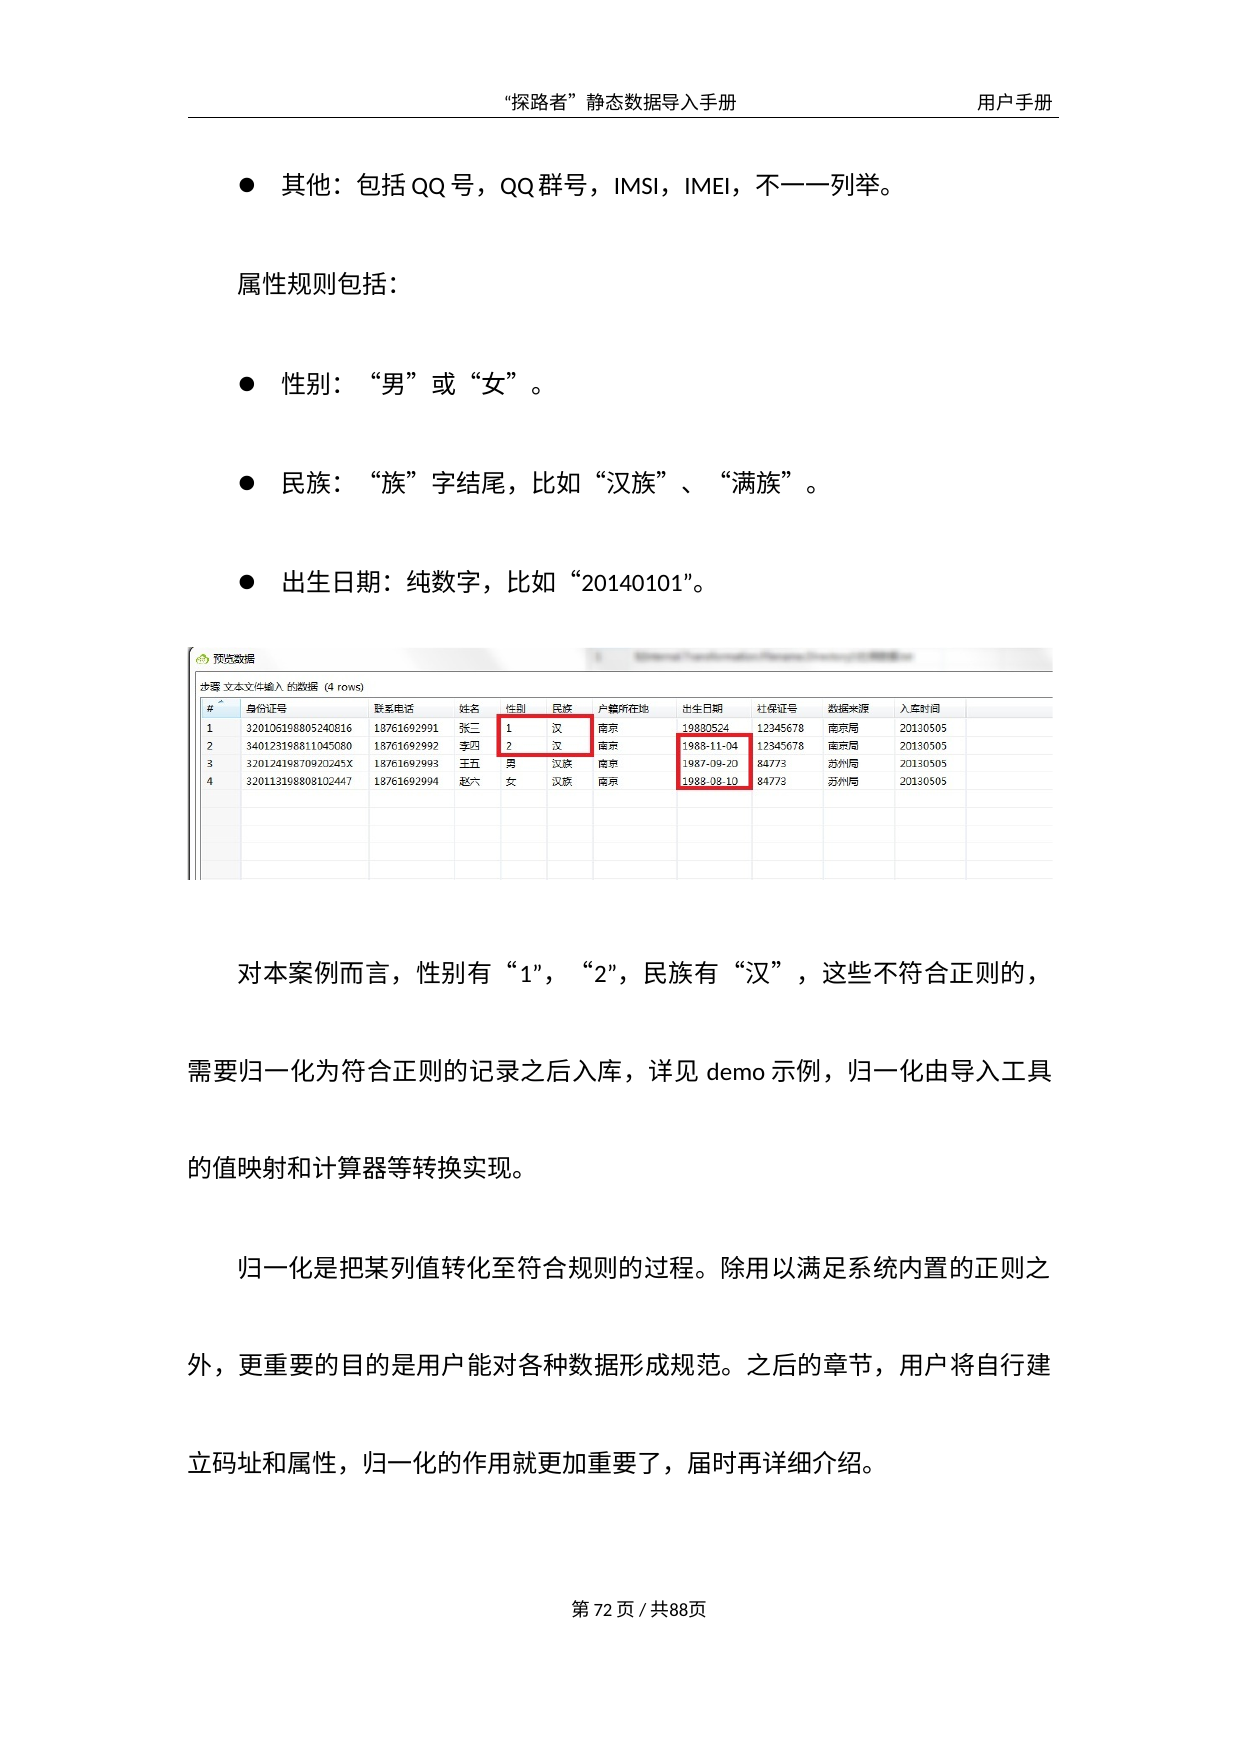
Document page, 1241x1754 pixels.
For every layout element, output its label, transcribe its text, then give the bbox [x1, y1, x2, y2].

text 对本案例而言，性别有“1”，“2”，民族有“汉”，这些不符合正则的，需要归一化为符合正则的记录之后入库，详见demo示例，归一化由导入工具的值映射和计算器等转换实现。 [187, 939, 1053, 1199]
list 其他：包括QQ号，QQ群号，IMSI，IMEI，不一一列举。 [237, 151, 1053, 216]
text 属性规则包括： [237, 250, 1053, 315]
text 归一化是把某列值转化至符合规则的过程。除用以满足系统内置的正则之外，更重要的目的是用户能对各种数据形成规范。之后的章节，用户将自行建立码址和属性，归一化的作用就更加重要了，届时再详细介绍。 [187, 1234, 1053, 1494]
list 民族：“族”字结尾，比如“汉族”、“满族”。 [237, 449, 1053, 514]
list 性别：“男”或“女”。 [237, 350, 1053, 415]
picture [187, 647, 1053, 880]
list 出生日期：纯数字，比如“20140101”。 [237, 548, 1053, 613]
